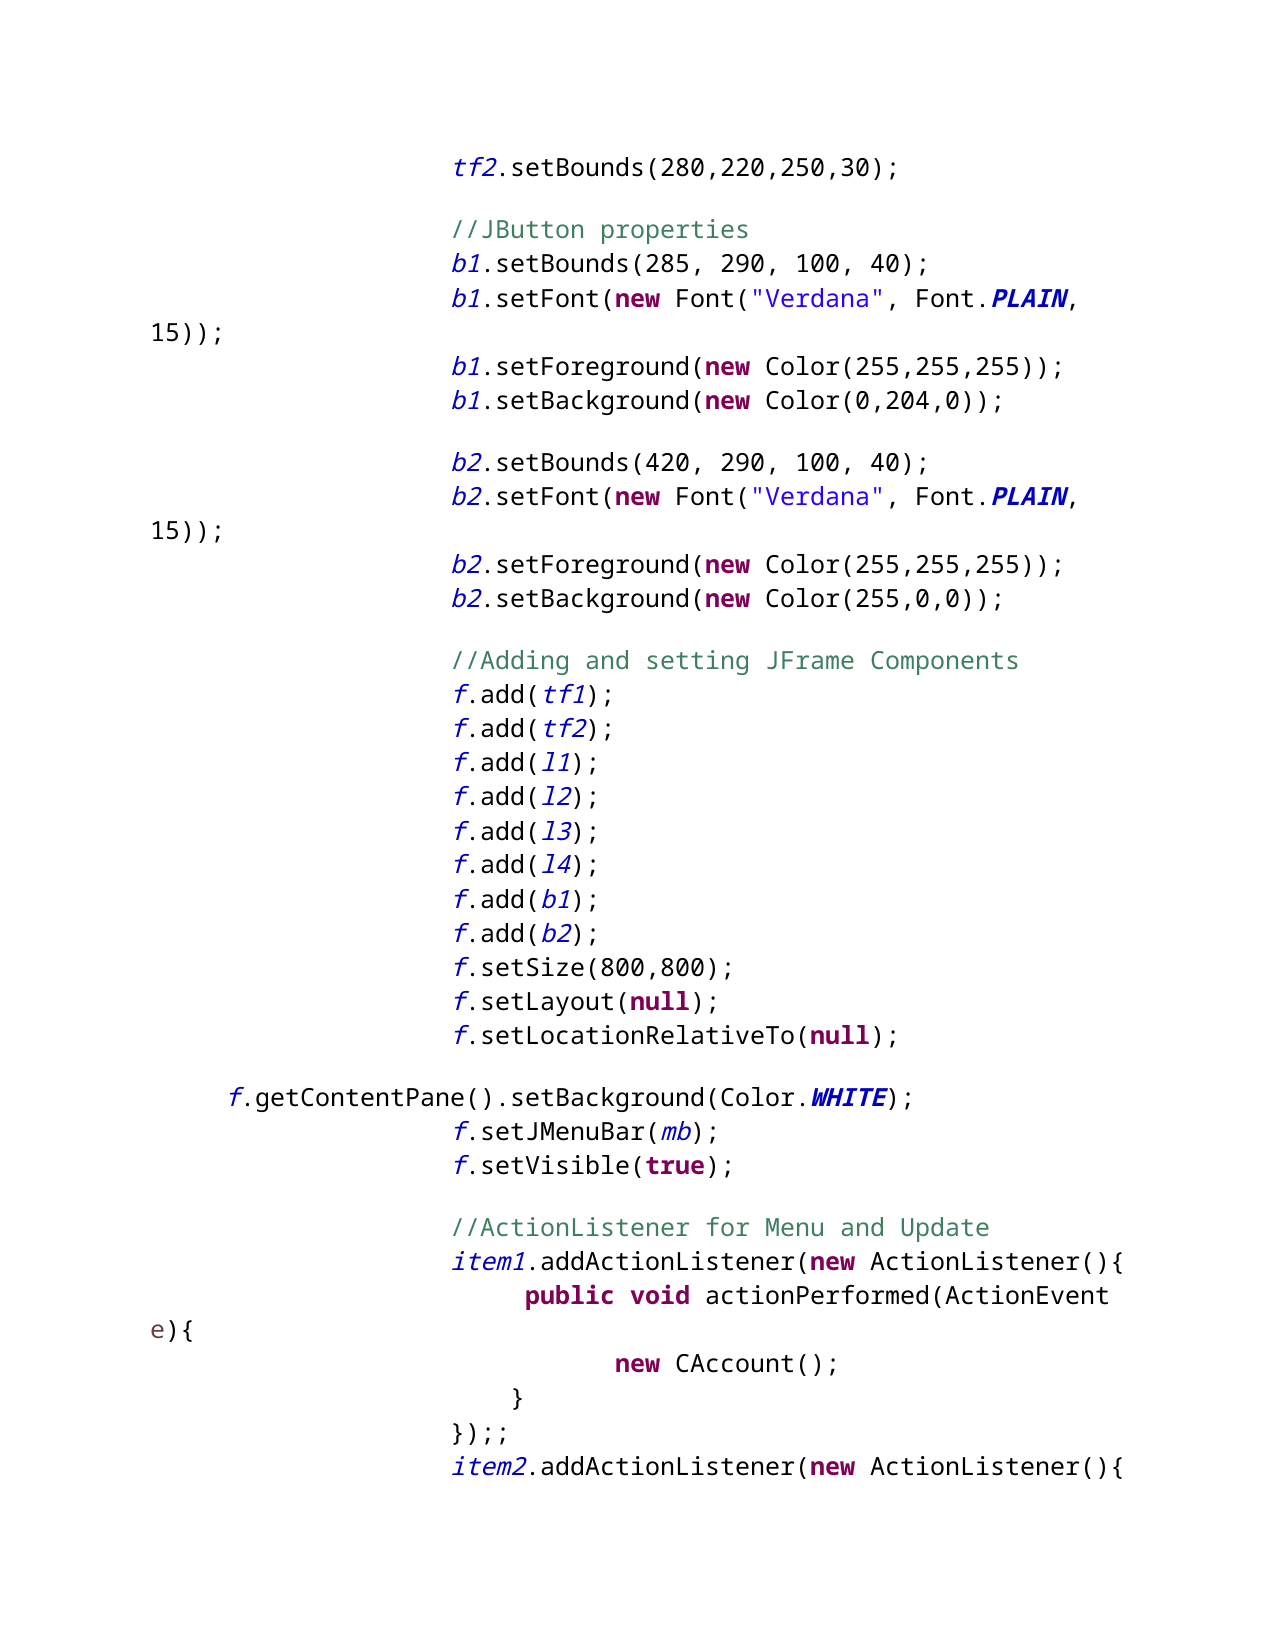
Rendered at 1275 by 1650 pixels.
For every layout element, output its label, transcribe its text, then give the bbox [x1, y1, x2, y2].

text b1.setFont(new Font("Verdana", Font.PLAIN, 15)); [150, 280, 1125, 348]
text item2.addActionListener(new ActionListener(){ [150, 1448, 1125, 1482]
text f.setLocationRelativeTo(null); [150, 1017, 1125, 1052]
text //ActionListener for Menu and Update [150, 1210, 1125, 1244]
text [150, 1278, 1125, 1346]
text tf2.setBounds(280,220,250,30); [150, 150, 1125, 184]
text b2.setBackground(new Color(255,0,0)); [150, 581, 1125, 615]
text f.setJMenuBar(mb); [150, 1114, 1125, 1148]
text f.setVisible(true); [150, 1148, 1125, 1182]
text f.add(tf2); [150, 711, 1125, 745]
text item1.addActionListener(new ActionListener(){ [150, 1244, 1125, 1278]
text f.add(b1); [150, 881, 1125, 915]
text } [150, 1380, 1125, 1414]
text b2.setFont(new Font("Verdana", Font.PLAIN, 15)); [150, 478, 1125, 547]
text });; [150, 1414, 1125, 1448]
text f.add(tf1); [150, 677, 1125, 711]
text f.setLayout(null); [150, 983, 1125, 1017]
text b1.setBackground(new Color(0,204,0)); [150, 382, 1125, 416]
text f.getContentPane().setBackground(Color.WHITE); [150, 1052, 1125, 1114]
text f.add(l4); [150, 847, 1125, 881]
text f.setSize(800,800); [150, 949, 1125, 983]
text f.add(b2); [150, 915, 1125, 949]
text f.add(l2); [150, 779, 1125, 813]
text b1.setForeground(new Color(255,255,255)); [150, 348, 1125, 382]
text //JButton properties [150, 212, 1125, 246]
text b2.setForeground(new Color(255,255,255)); [150, 547, 1125, 581]
text f.add(l3); [150, 813, 1125, 847]
text new CAccount(); [150, 1346, 1125, 1380]
text b2.setBounds(420, 290, 100, 40); [150, 444, 1125, 478]
text b1.setBounds(285, 290, 100, 40); [150, 246, 1125, 280]
text //Adding and setting JFrame Components [150, 643, 1125, 677]
text f.add(l1); [150, 745, 1125, 779]
